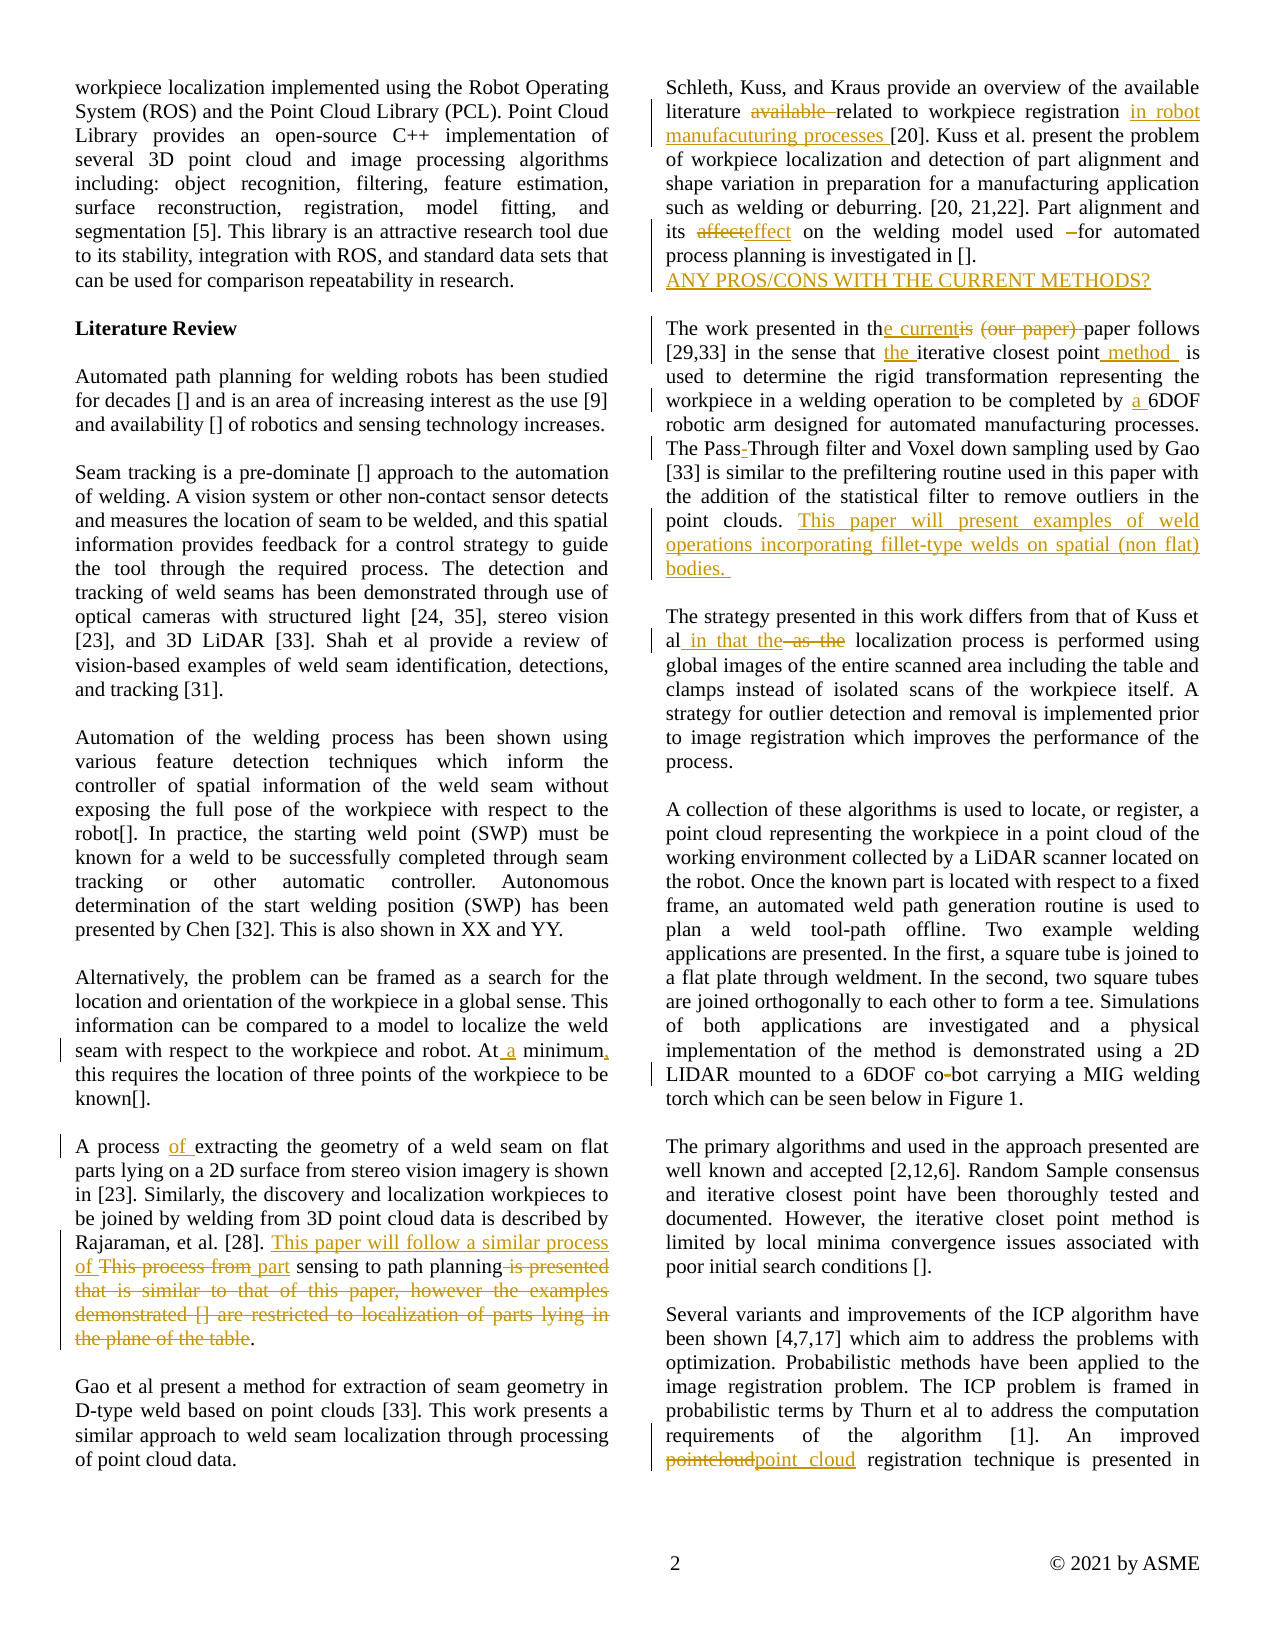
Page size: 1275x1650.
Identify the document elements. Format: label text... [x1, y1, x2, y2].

text The work presented in th paper follows [29,33] in the sense that iterative closest point is used to determine the rigid transformation representing the workpiece in a welding operation to be completed by 6DOF robotic arm designed for automated manufacturing processes. The PassThrough filter and Voxel down sampling used by Gao [33] is similar to the prefiltering routine used in this paper with the addition of the statistical filter to remove outliers in the point clouds. [666, 316, 1200, 553]
text Schleth, Kuss, and Kraus provide an overview of the available literature related to workpiece registration [20]. Kuss et al. present the problem of workpiece localization and detection of part alignment and shape variation in preparation for a manufacturing application such as welding or deburring. [20, 21,22]. Part alignment and its on the welding model used for automated process planning is investigated in []. [666, 75, 1200, 267]
text Literature Review [75, 316, 609, 340]
text Seam tracking is a pre-dominate [] approach to the automation of welding. A vision system or other non-contact sensor detects and measures the location of seam to be welded, and this spatial information provides feedback for a control strategy to guide the tool through the required process. The detection and tracking of weld seams has been demonstrated through use of optical cameras with structured light [24, 35], stereo vision [23], and 3D LiDAR [33]. Shah et al provide a review of vision-based examples of weld seam identification, detections, and tracking [31]. [75, 460, 609, 701]
text A process extracting the geometry of a weld seam on flat parts lying on a 2D surface from stereo vision imagery is shown in [23]. Similarly, the discovery and localization workpieces to be joined by welding from 3D point cloud data is described by Rajaraman, et al. [28]. sensing to path planning. [75, 1134, 609, 1291]
text The primary algorithms and used in the approach presented are well known and accepted [2,12,6]. Random Sample consensus and iterative closest point have been thoroughly tested and documented. However, the iterative closet point method is limited by local minima convergence issues associated with poor initial search conditions []. [666, 1134, 1200, 1278]
text Automated path planning for welding robots has been studied for decades [] and is an area of increasing interest as the use [9] and availability [] of robotics and sensing technology increases. [75, 364, 609, 436]
text Automation of the welding process has been shown using various feature detection techniques which inform the controller of spatial information of the weld seam without exposing the full pose of the workpiece with respect to the robot[]. In practice, the starting weld point (SWP) must be known for a weld to be successfully completed through seam tracking or other automatic controller. Autonomous determination of the start welding position (SWP) has been presented by Chen [32]. This is also shown in XX and YY. [75, 725, 609, 941]
text Alternatively, the problem can be framed as a search for the location and orientation of the workpiece in a global sense. This information can be compared to a model to localize the weld seam with respect to the workpiece and robot. At minimum this requires the location of three points of the workpiece to be known[]. [75, 965, 609, 1110]
text Gao et al present a method for extraction of seam geometry in D-type weld based on point clouds [33]. This work presents a similar approach to weld seam localization through processing of point cloud data. [75, 1374, 609, 1471]
text The strategy presented in this work differs from that of Kuss et al localization process is performed using global images of the entire scanned area including the table and clamps instead of isolated scans of the workpiece itself. A strategy for outlier detection and removal is implemented prior to image registration which improves the performance of the process. [666, 604, 1200, 773]
text A process extracting the geometry of a weld seam on flat parts lying on a 2D surface from stereo vision imagery is shown in [23]. Similarly, the discovery and localization workpieces to be joined by welding from 3D point cloud data is described by Rajaraman, et al. [28]. sensing to path planning. [75, 1316, 609, 1350]
text A collection of these algorithms is used to locate, or register, a point cloud representing the workpiece in a point cloud of the working environment collected by a LiDAR scanner located on the robot. Once the known part is located with respect to a fixed frame, an automated weld path generation routine is used to plan a weld tool-path offline. Two example welding applications are presented. In the first, a square tube is joined to a flat plate through weldment. In the second, two square tubes are joined orthogonally to each other to form a tee. Simulations of both applications are investigated and a physical implementation of the method is demonstrated using a 2D LIDAR mounted to a 6DOF cobot carrying a MIG welding torch which can be seen below in Figure 1. [666, 797, 1200, 1110]
